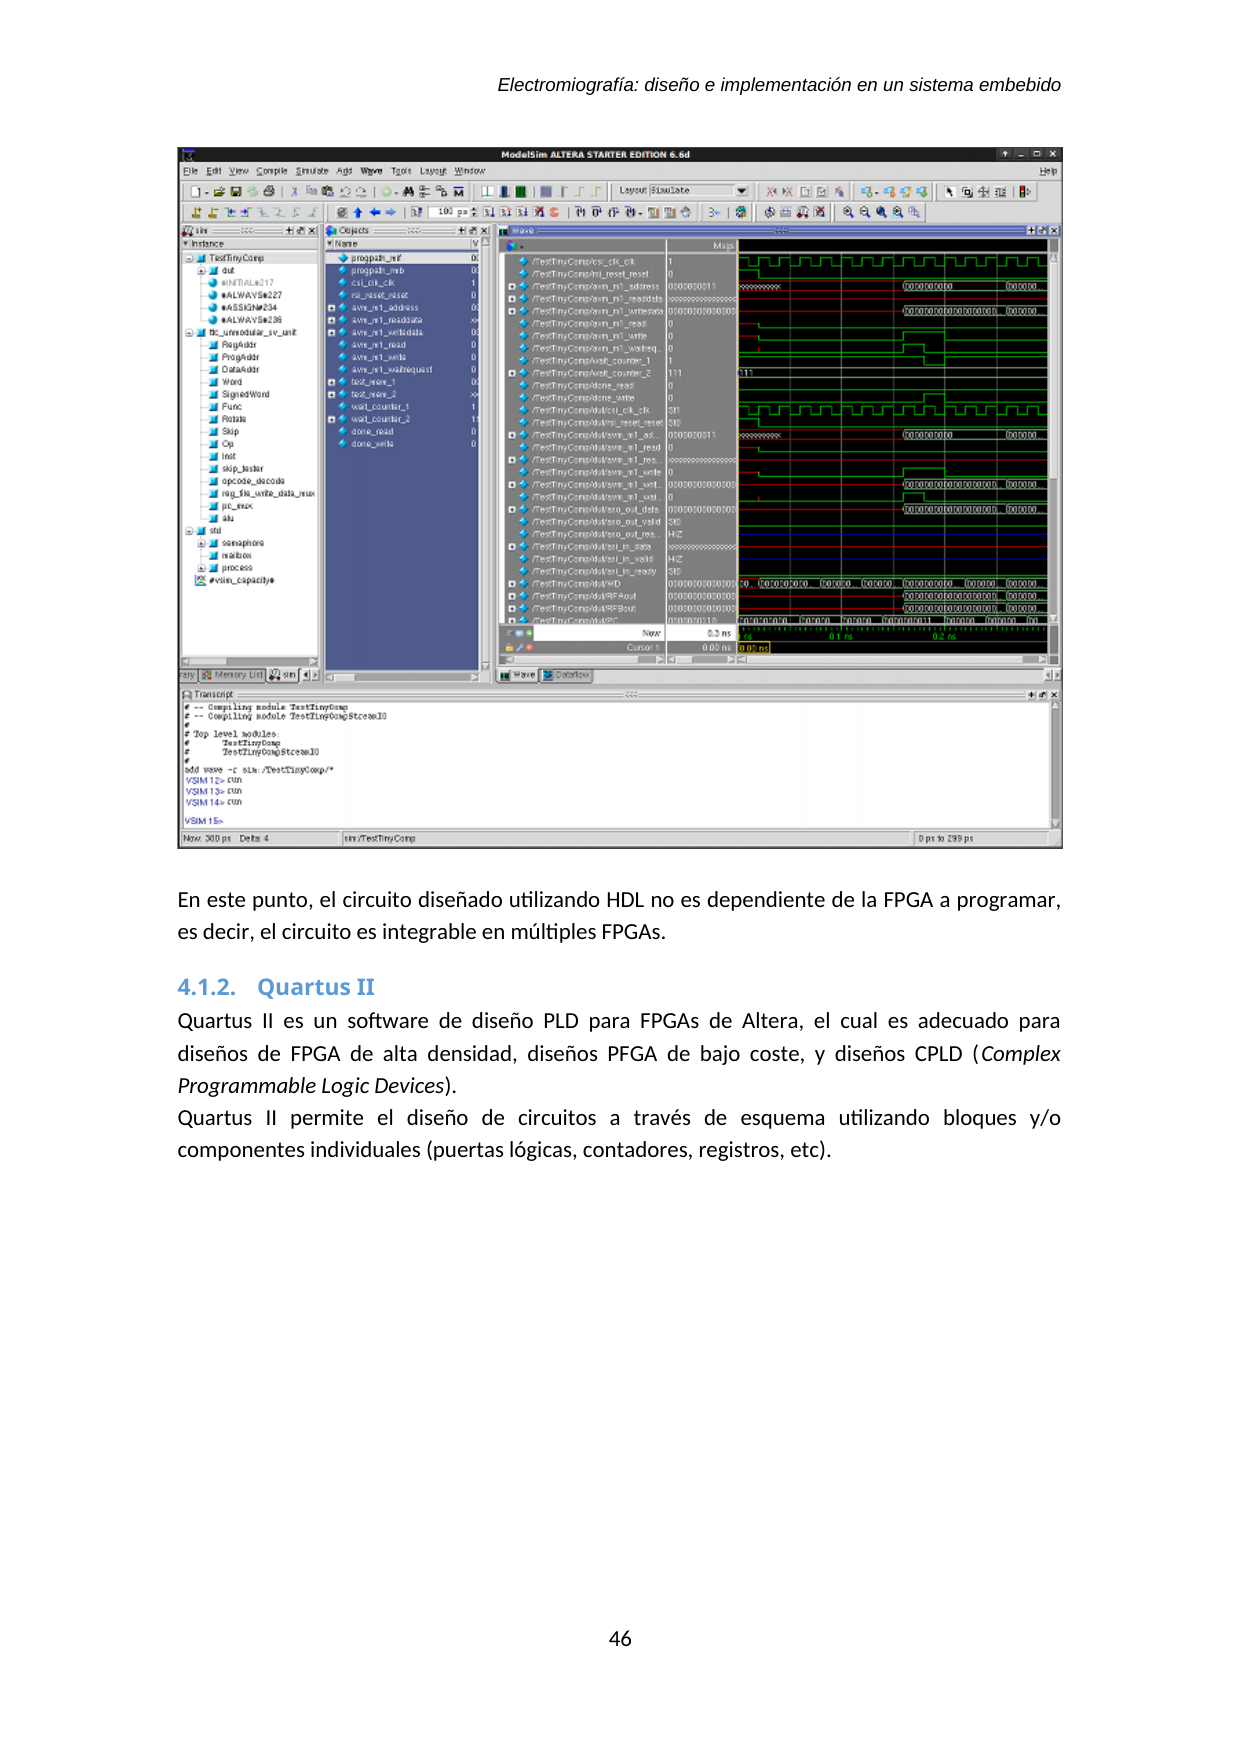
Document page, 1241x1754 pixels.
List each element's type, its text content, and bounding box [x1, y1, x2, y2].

list Quartus II permite el diseño de circuitos a través de esquema utilizando bloques y/o componentes individuales (puertas lógicas, contadores, registros, etc). [177, 1103, 1063, 1163]
picture [177, 147, 1063, 849]
list Quartus II es un software de diseño PLD para FPGAs de Altera, el cual es adecuado para diseños de FPGA de alta densidad, diseños PFGA de bajo coste, y diseños CPLD (Complex Programmable Logic Devices). [177, 1006, 1063, 1099]
list En este punto, el circuito diseñado utilizando HDL no es dependiente de la FPGA a programar, es decir, el circuito es integrable en múltiples FPGAs. [177, 885, 1063, 946]
subtitle Quartus II [177, 971, 1063, 1002]
